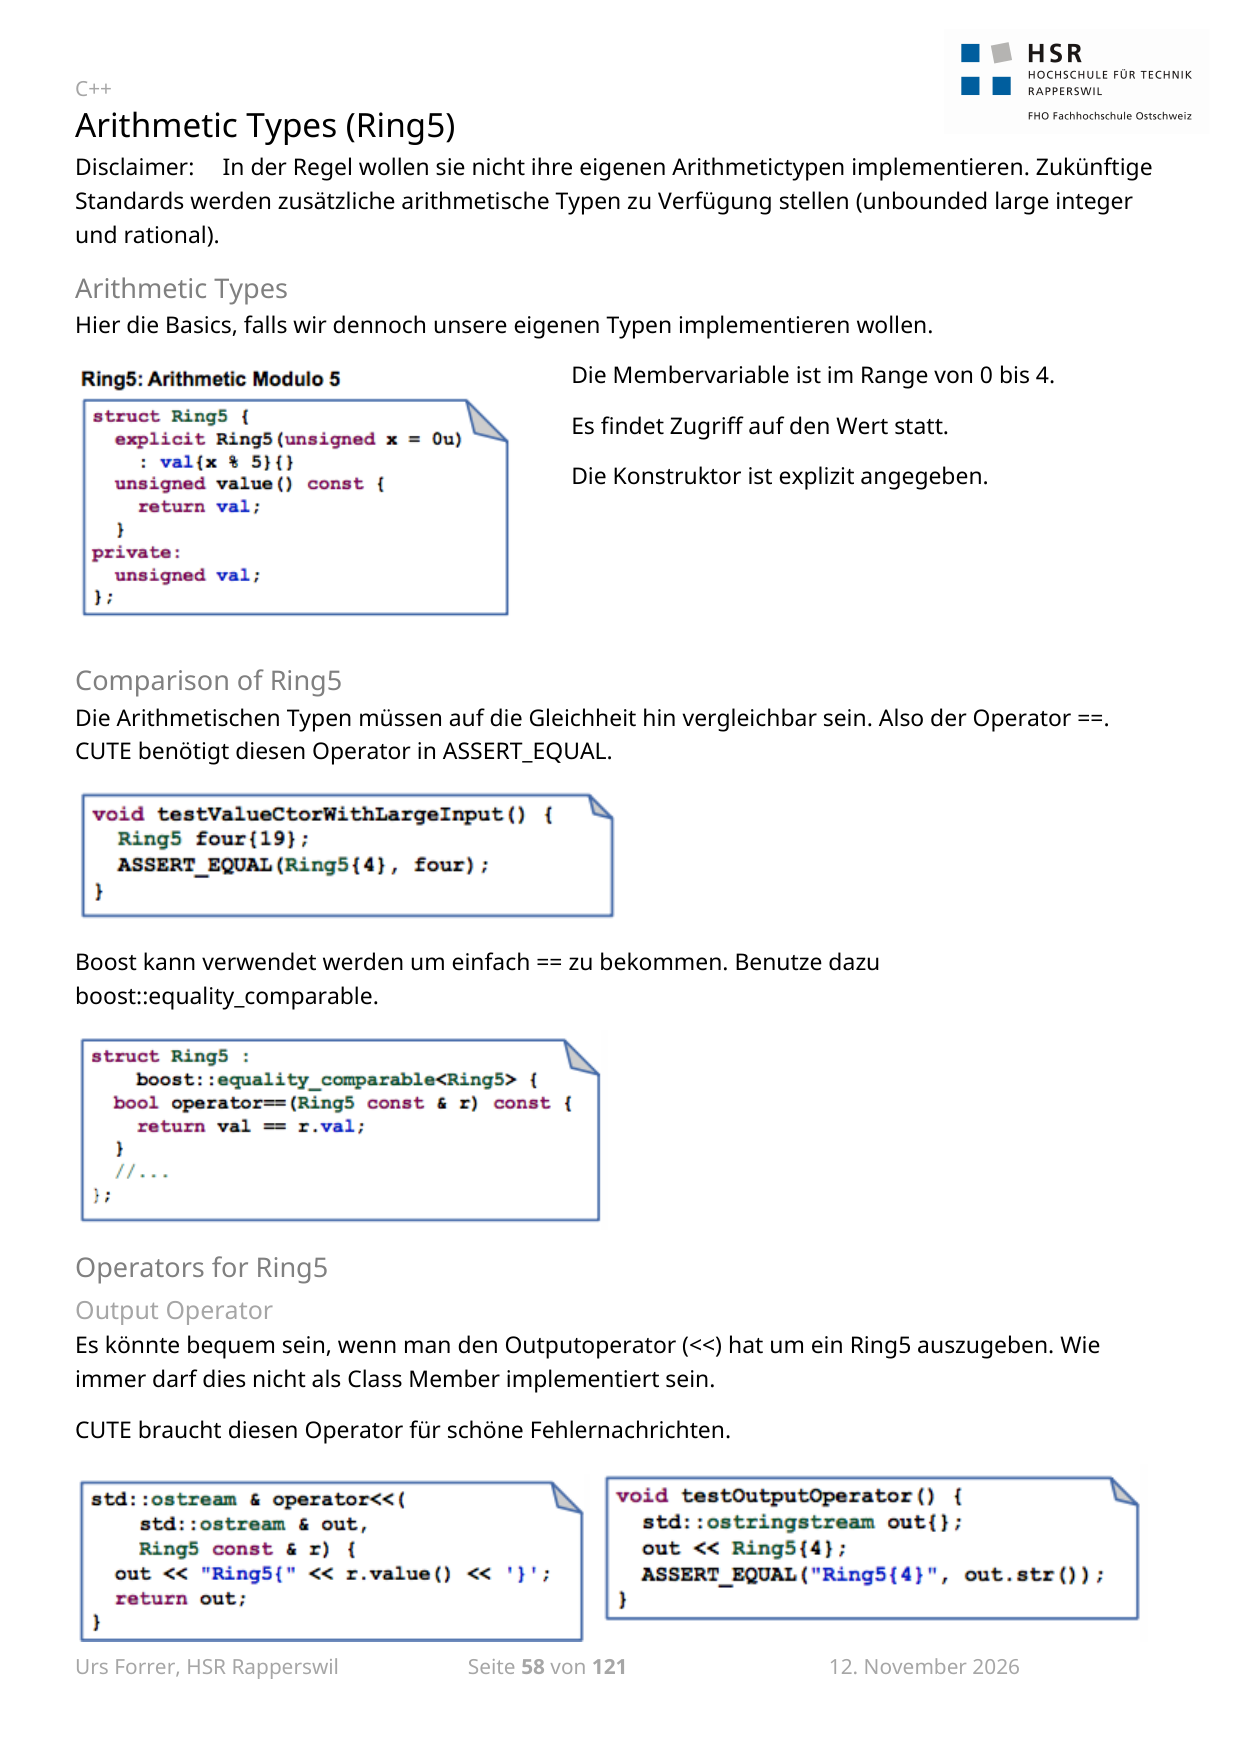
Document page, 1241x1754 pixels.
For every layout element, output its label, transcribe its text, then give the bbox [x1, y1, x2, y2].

picture [595, 1464, 1148, 1642]
text Disclaimer: In der Regel wollen sie nicht ihre eigenen Arithmetictypen implementieren. Zukünftige Standards werden zusätzliche arithmetische Typen zu Verfügung stellen (unbounded large integer und rational). [75, 151, 1165, 250]
subtitle Arithmetic Types [75, 269, 1165, 306]
picture [943, 29, 1210, 134]
text Boost kann verwendet werden um einfach == zu bekommen. Benutze dazu boost::equality_comparable. [75, 946, 1165, 1011]
picture [75, 1474, 590, 1642]
text Es könnte bequem sein, wenn man den Outputoperator (<<) hat um ein Ring5 auszugeben. Wie immer darf dies nicht als Class Member implementiert sein. [75, 1329, 1165, 1394]
picture [75, 1030, 609, 1230]
picture [75, 359, 553, 624]
text Die Membervariable ist im Range von 0 bis 4. [553, 359, 1165, 391]
text Die Konstruktor ist explizit angegeben. [553, 460, 1165, 491]
subtitle Operators for Ring5 [75, 1249, 1165, 1286]
subtitle Comparison of Ring5 [75, 662, 1165, 699]
subtitle Output Operator [75, 1293, 1165, 1327]
text Hier die Basics, falls wir dennoch unsere eigenen Typen implementieren wollen. [75, 309, 1165, 340]
subtitle Arithmetic Types (Ring5) [75, 102, 1165, 148]
text Es findet Zugriff auf den Wert statt. [553, 410, 1165, 441]
text Die Arithmetischen Typen müssen auf die Gleichheit hin vergleichbar sein. Also der Operator ==. CUTE benötigt diesen Operator in ASSERT_EQUAL. [75, 702, 1165, 767]
picture [75, 785, 628, 927]
text CUTE braucht diesen Operator für schöne Fehlernachrichten. [75, 1414, 1165, 1445]
